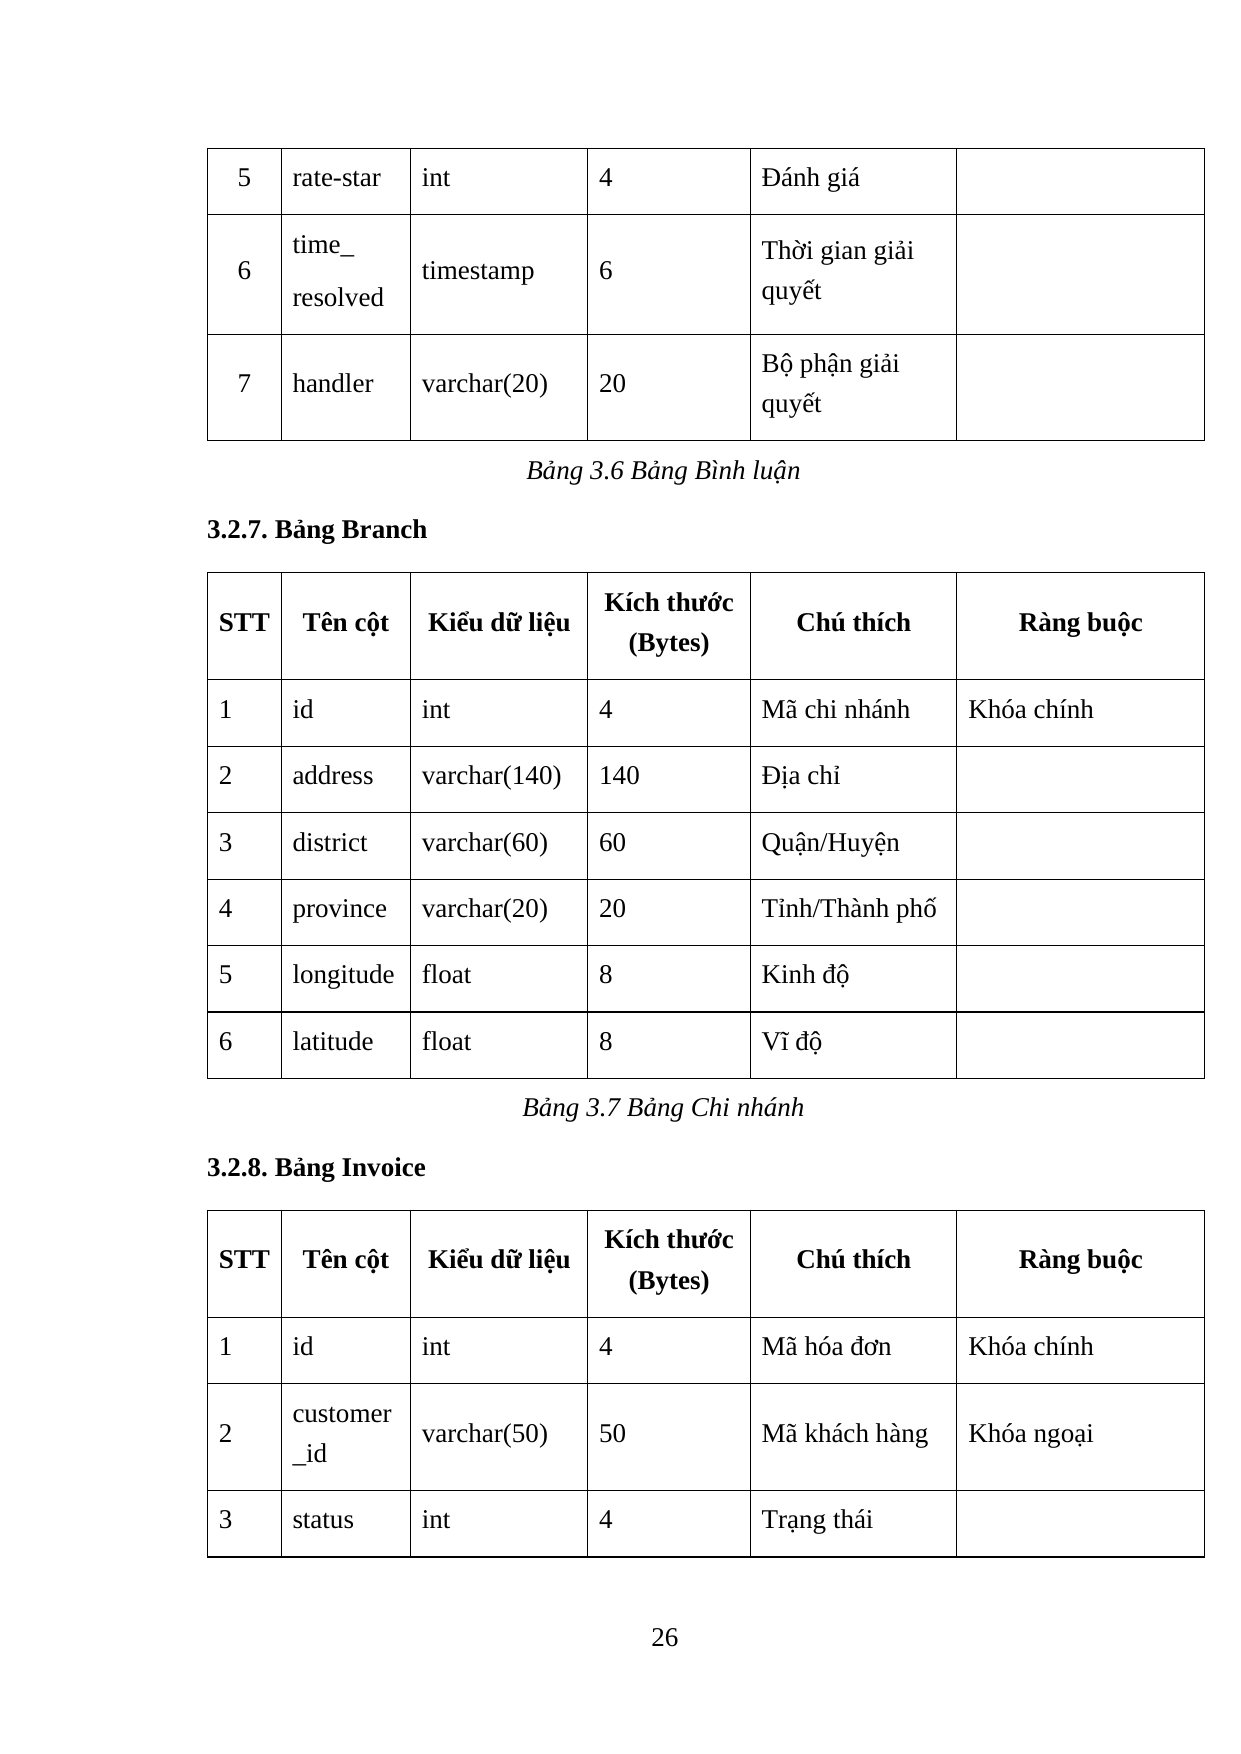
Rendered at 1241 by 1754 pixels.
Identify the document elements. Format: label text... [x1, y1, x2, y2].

table_cell [957, 215, 1204, 333]
table_cell Kinh độ [751, 946, 956, 1011]
table_cell district [282, 813, 410, 878]
table_cell 5 [208, 149, 281, 214]
table_cell 4 [588, 1491, 750, 1556]
list Bảng Invoice [207, 1151, 1122, 1182]
table_cell Mã khách hàng [751, 1384, 956, 1490]
table_cell varchar(50) [411, 1384, 587, 1490]
table_cell handler [282, 335, 410, 440]
table_header STT [208, 573, 281, 679]
table_cell 4 [208, 880, 281, 945]
table_cell 4 [588, 1318, 750, 1383]
table_cell 2 [208, 1384, 281, 1490]
table_cell float [411, 946, 587, 1011]
table_cell varchar(20) [411, 335, 587, 440]
table_cell int [411, 680, 587, 746]
table_cell Bộ phận giải quyết [751, 335, 956, 440]
table_cell 3 [208, 1491, 281, 1556]
table_cell 5 [208, 946, 281, 1011]
table_header Chú thích [751, 573, 956, 679]
table_cell 6 [208, 1013, 281, 1078]
table_cell varchar(20) [411, 880, 587, 945]
table_cell 20 [588, 880, 750, 945]
table_header STT [208, 1211, 281, 1317]
table_header Tên cột [282, 1211, 410, 1317]
table_header Kích thước (Bytes) [588, 1211, 750, 1317]
table_cell 4 [588, 149, 750, 214]
table_cell Tỉnh/Thành phố [751, 880, 956, 945]
table_cell time_ resolved [282, 215, 410, 333]
table_cell Địa chỉ [751, 747, 956, 812]
table_header Kiểu dữ liệu [411, 1211, 587, 1317]
table_cell Khóa chính [957, 680, 1204, 746]
table_cell [957, 335, 1204, 440]
table_cell 1 [208, 680, 281, 746]
table_cell Mã hóa đơn [751, 1318, 956, 1383]
table_header Ràng buộc [957, 573, 1204, 679]
table_cell [957, 1491, 1204, 1556]
table_header Ràng buộc [957, 1211, 1204, 1317]
table_cell [957, 747, 1204, 812]
table_cell varchar(60) [411, 813, 587, 878]
table_cell Khóa ngoại [957, 1384, 1204, 1490]
table_cell customer_id [282, 1384, 410, 1490]
table_cell id [282, 1318, 410, 1383]
table_cell int [411, 1491, 587, 1556]
table_cell 2 [208, 747, 281, 812]
table_cell 7 [208, 335, 281, 440]
table_cell id [282, 680, 410, 746]
table_cell 1 [208, 1318, 281, 1383]
table_cell 6 [208, 215, 281, 333]
table_cell 8 [588, 946, 750, 1011]
table_header Tên cột [282, 573, 410, 679]
table_cell int [411, 149, 587, 214]
table_cell [957, 880, 1204, 945]
table_cell address [282, 747, 410, 812]
table_header Chú thích [751, 1211, 956, 1317]
table_cell Mã chi nhánh [751, 680, 956, 746]
table_cell timestamp [411, 215, 587, 333]
table_cell Quận/Huyện [751, 813, 956, 878]
table_cell 6 [588, 215, 750, 333]
table_cell 140 [588, 747, 750, 812]
table_cell varchar(140) [411, 747, 587, 812]
table_header Kiểu dữ liệu [411, 573, 587, 679]
table_cell 20 [588, 335, 750, 440]
table_cell [957, 946, 1204, 1011]
table_cell 50 [588, 1384, 750, 1490]
table_cell Trạng thái [751, 1491, 956, 1556]
table_cell 60 [588, 813, 750, 878]
table_cell [957, 149, 1204, 214]
table_cell Đánh giá [751, 149, 956, 214]
table_cell Vĩ độ [751, 1013, 956, 1078]
table_cell 4 [588, 680, 750, 746]
table_cell [957, 1013, 1204, 1078]
table_cell [957, 813, 1204, 878]
table_cell int [411, 1318, 587, 1383]
table_cell float [411, 1013, 587, 1078]
table_cell rate-star [282, 149, 410, 214]
table_cell 3 [208, 813, 281, 878]
table_header Kích thước (Bytes) [588, 573, 750, 679]
table_cell 8 [588, 1013, 750, 1078]
list Bảng Branch [207, 513, 1122, 544]
table_cell longitude [282, 946, 410, 1011]
table_cell latitude [282, 1013, 410, 1078]
table_cell status [282, 1491, 410, 1556]
table_cell Khóa chính [957, 1318, 1204, 1383]
table_cell Thời gian giải quyết [751, 215, 956, 333]
table_cell province [282, 880, 410, 945]
